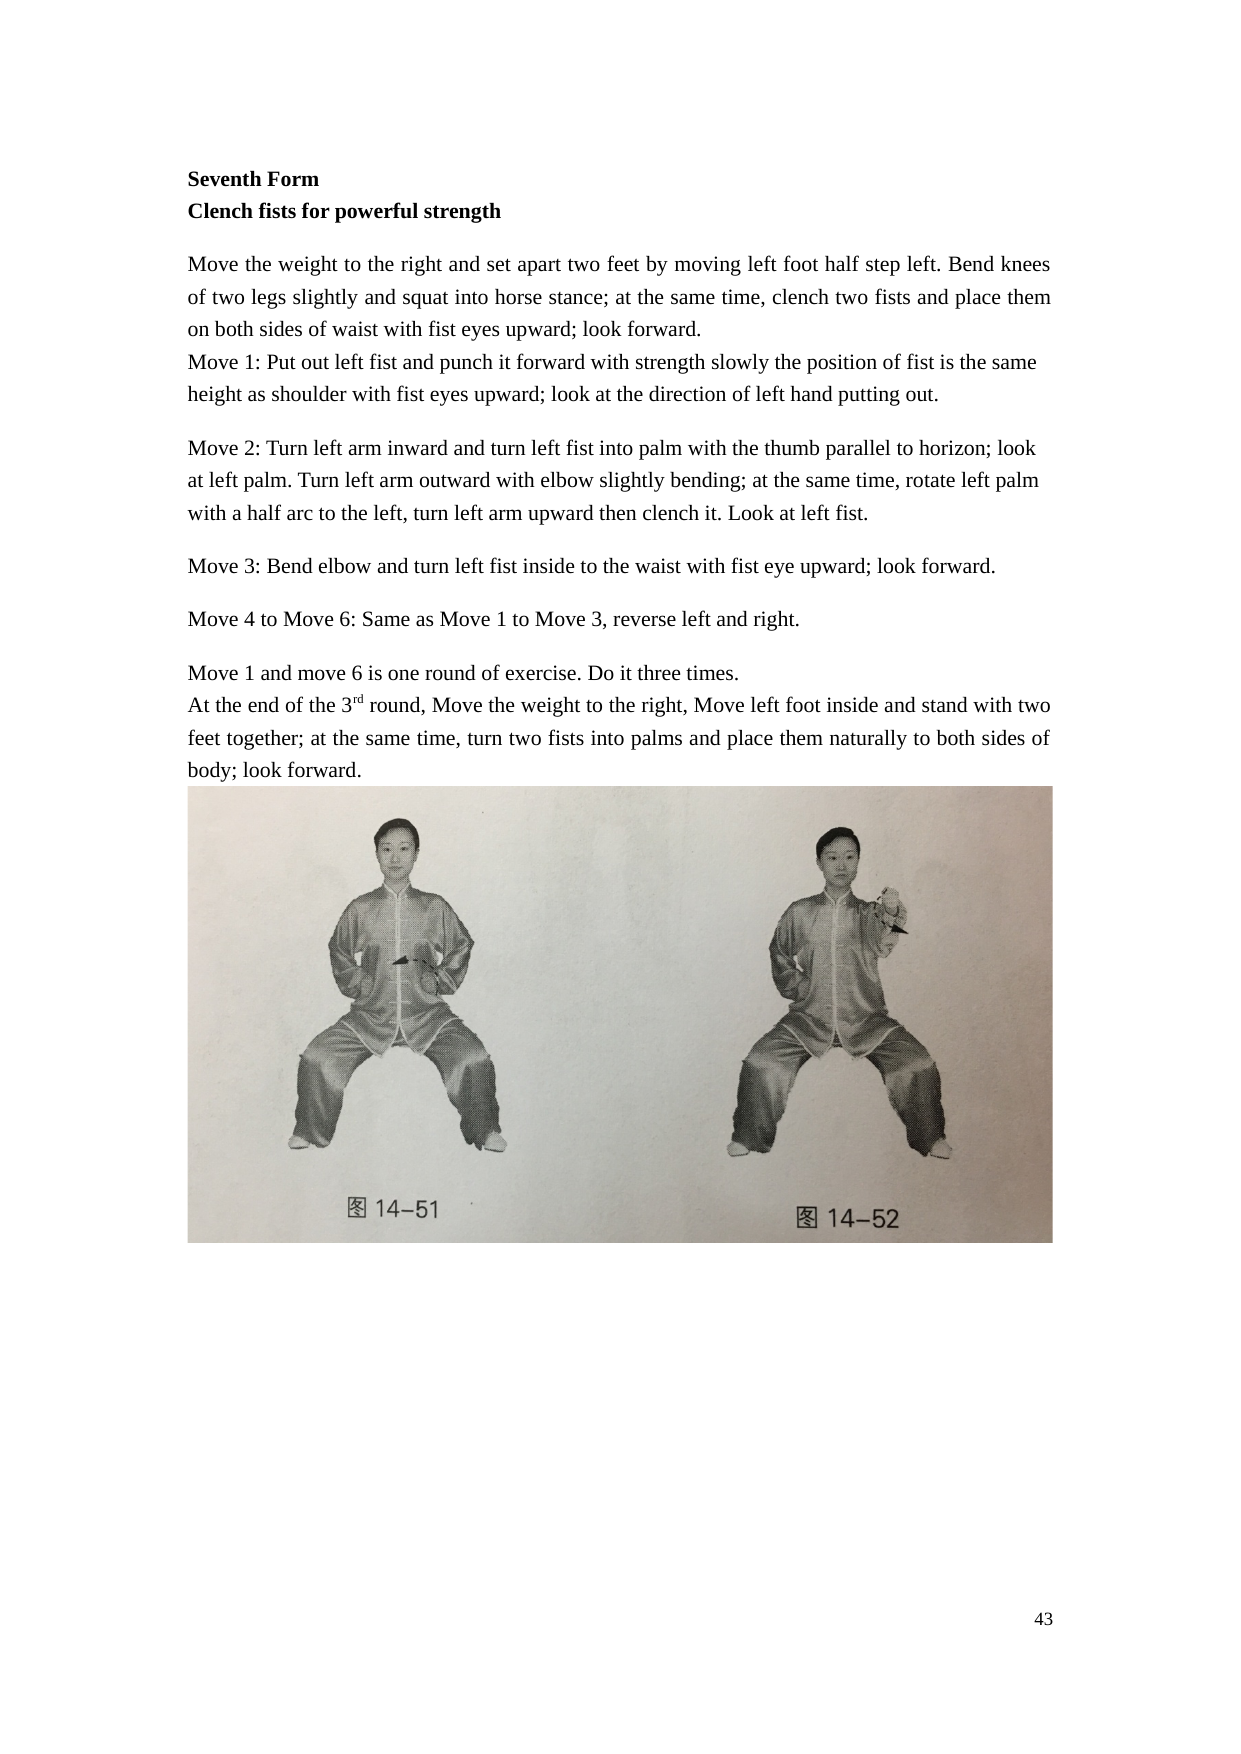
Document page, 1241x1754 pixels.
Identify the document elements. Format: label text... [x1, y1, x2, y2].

text Clench fists for powerful strength [187, 194, 1053, 227]
text At the end of the 3rd round, Move the weight to the right, Move left foot inside and stand with two feet together; at the same time, turn two fists into palms and place them naturally to both sides of body; look forward. [187, 689, 1053, 786]
text Move 1 and move 6 is one round of exercise. Do it three times. [187, 656, 1053, 689]
text Move 1: Put out left fist and punch it forward with strength slowly the position of fist is the same height as shoulder with fist eyes upward; look at the direction of left hand putting out. [187, 345, 1053, 410]
text Move the weight to the right and set apart two feet by moving left foot half step left. Bend knees of two legs slightly and squat into horse stance; at the same time, clench two fists and place them on both sides of waist with fist eyes upward; look forward. [187, 248, 1053, 345]
text Move 2: Turn left arm inward and turn left fist into palm with the thumb parallel to horizon; look at left palm. Turn left arm outward with elbow slightly bending; at the same time, rotate left palm with a half arc to the left, turn left arm upward then clench it. Look at left fist. [187, 431, 1053, 529]
picture [187, 786, 1053, 1243]
text Move 4 to Move 6: Same as Move 1 to Move 3, reverse left and right. [187, 603, 1053, 635]
text Seventh Form [187, 162, 1053, 194]
text Move 3: Bend elbow and turn left fist inside to the waist with fist eye upward; look forward. [187, 549, 1053, 582]
